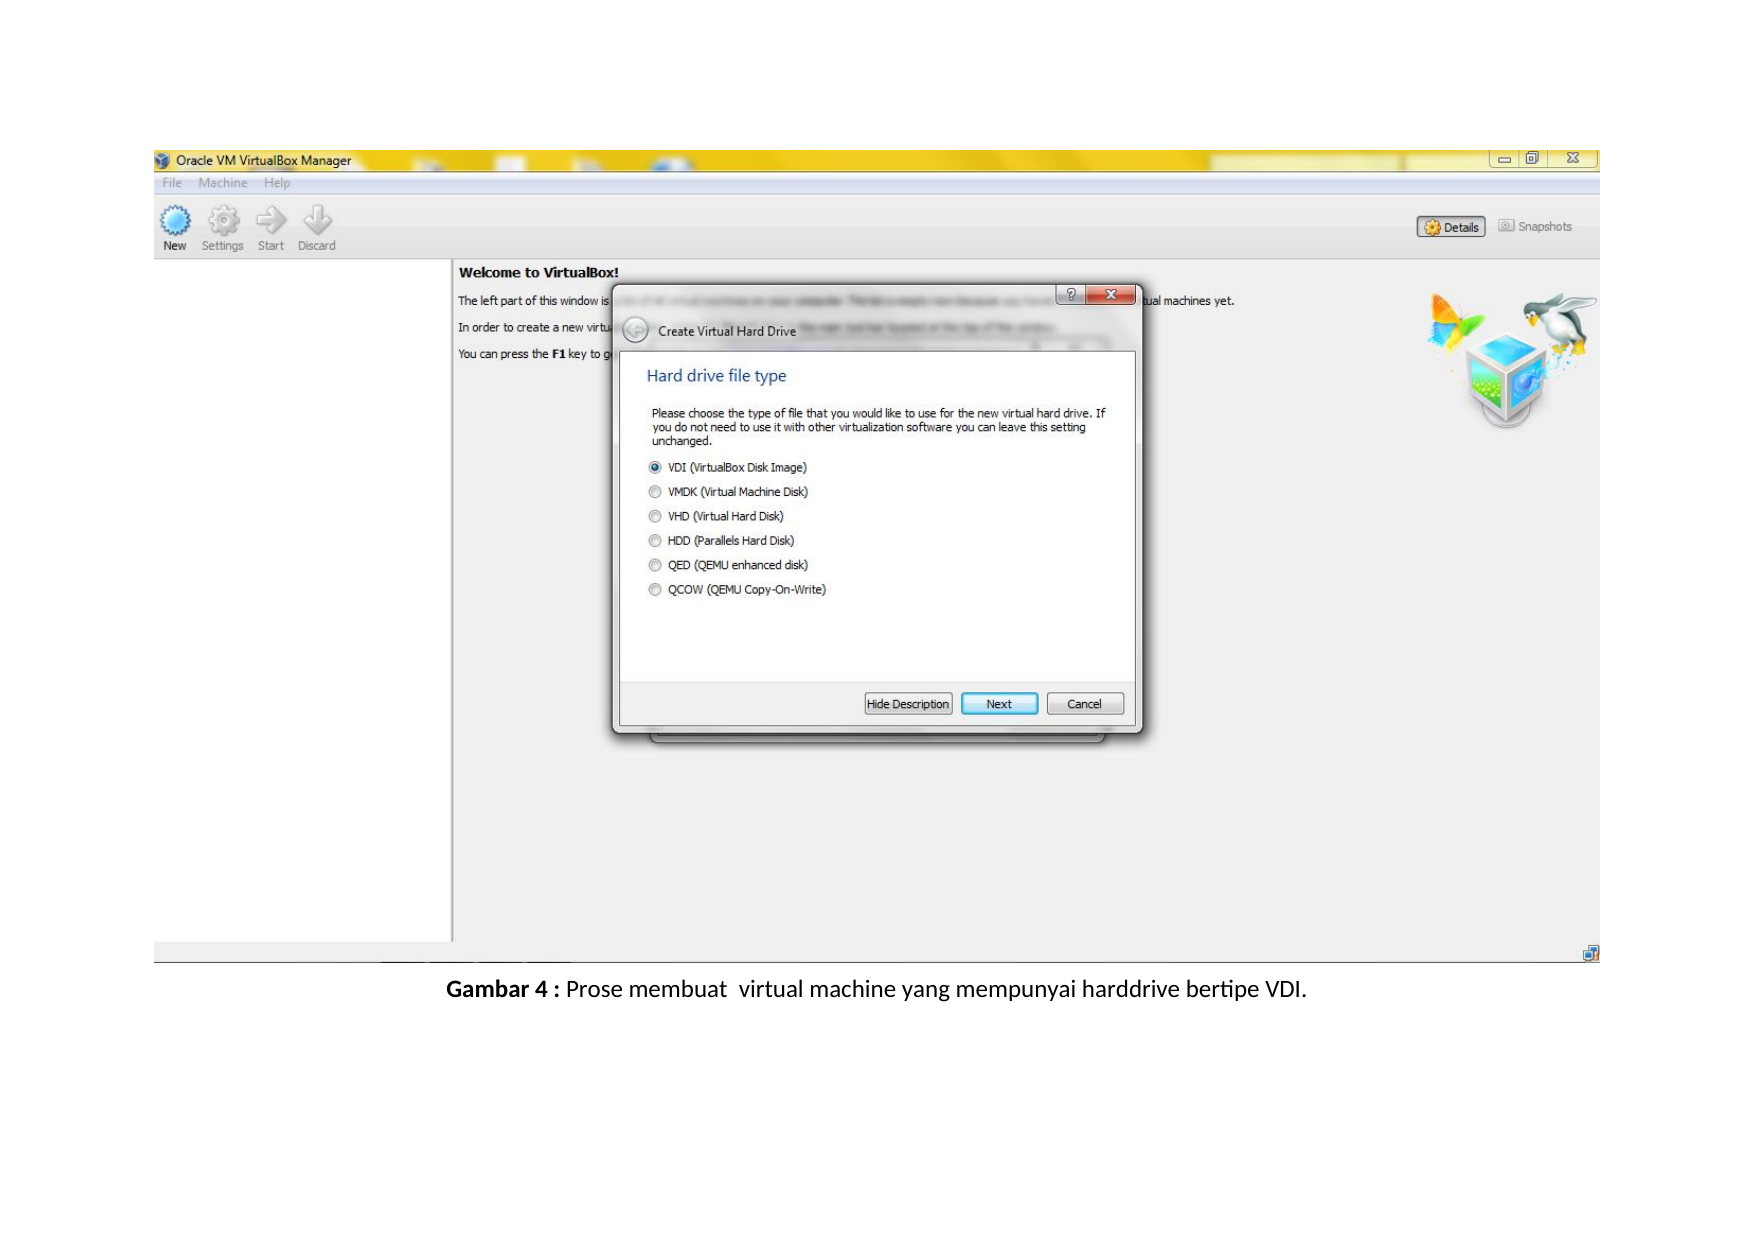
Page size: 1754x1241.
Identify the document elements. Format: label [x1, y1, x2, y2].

picture [154, 150, 1600, 963]
text [150, 150, 1604, 1003]
